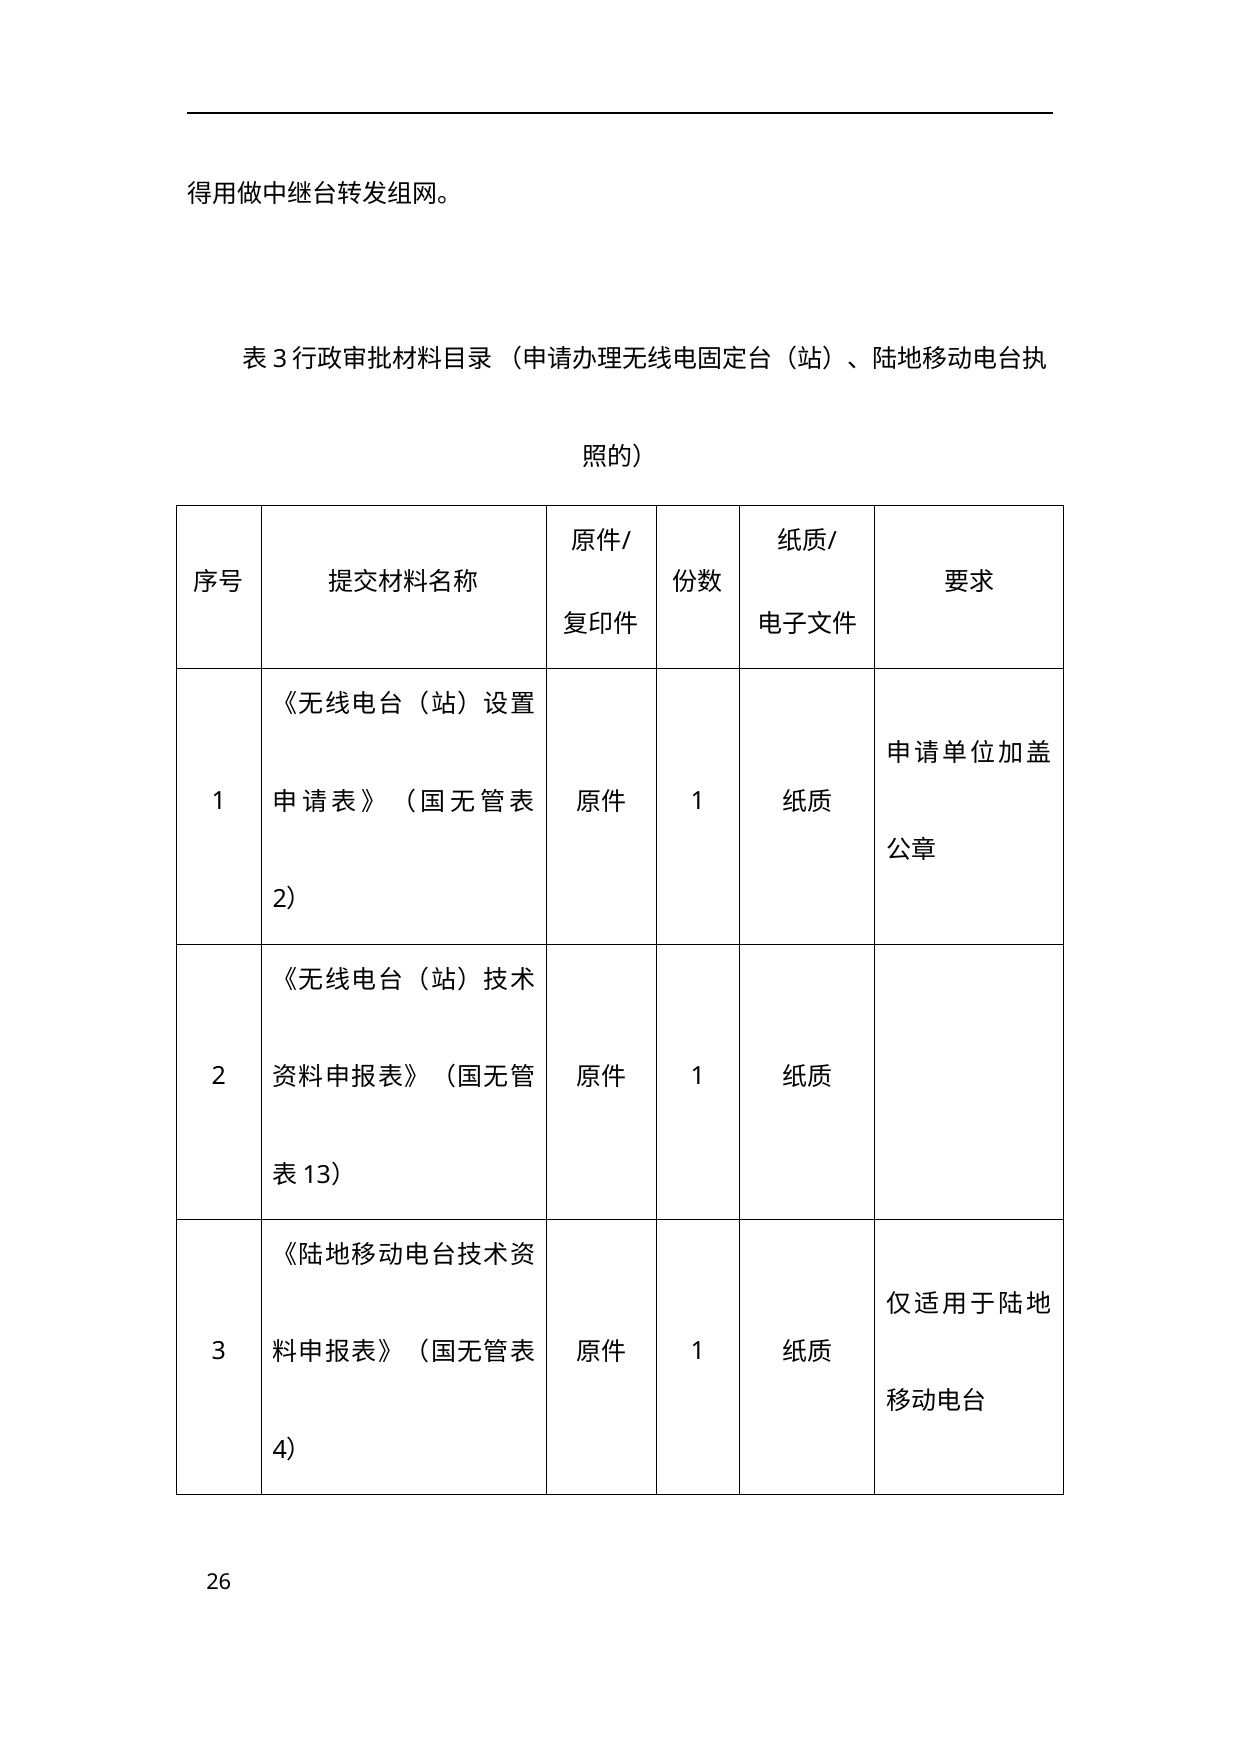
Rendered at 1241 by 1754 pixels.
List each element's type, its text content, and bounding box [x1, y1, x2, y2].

table_cell 《陆地移动电台技术资料申报表》（国无管表4） [262, 1220, 546, 1494]
table_header 序号 [177, 506, 261, 668]
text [187, 159, 1053, 224]
table_cell 1 [177, 669, 261, 944]
table_cell [875, 945, 1063, 1219]
table_cell 1 [657, 1220, 739, 1494]
table_cell 2 [177, 945, 261, 1219]
table_cell 申请单位加盖公章 [875, 669, 1063, 944]
table_cell 《无线电台（站）设置申请表》（国无管表2） [262, 669, 546, 944]
table_cell 3 [177, 1220, 261, 1494]
table_cell 1 [657, 945, 739, 1219]
table_cell 仅适用于陆地移动电台 [875, 1220, 1063, 1494]
table_cell 纸质 [740, 945, 874, 1219]
table_header 要求 [875, 506, 1063, 668]
table_header 提交材料名称 [262, 506, 546, 668]
table_cell 原件 [547, 669, 656, 944]
table_cell 原件 [547, 945, 656, 1219]
table_cell 《无线电台（站）技术资料申报表》（国无管表13） [262, 945, 546, 1219]
table_header 原件/ 复印件 [547, 506, 656, 668]
table_header 份数 [657, 506, 739, 668]
table_header 纸质/ 电子文件 [740, 506, 874, 668]
table_cell 纸质 [740, 669, 874, 944]
title 表3行政审批材料目录 （申请办理无线电固定台（站）、陆地移动电台执照的） [187, 324, 1053, 487]
table_cell 原件 [547, 1220, 656, 1494]
table_cell 纸质 [740, 1220, 874, 1494]
table_cell 1 [657, 669, 739, 944]
